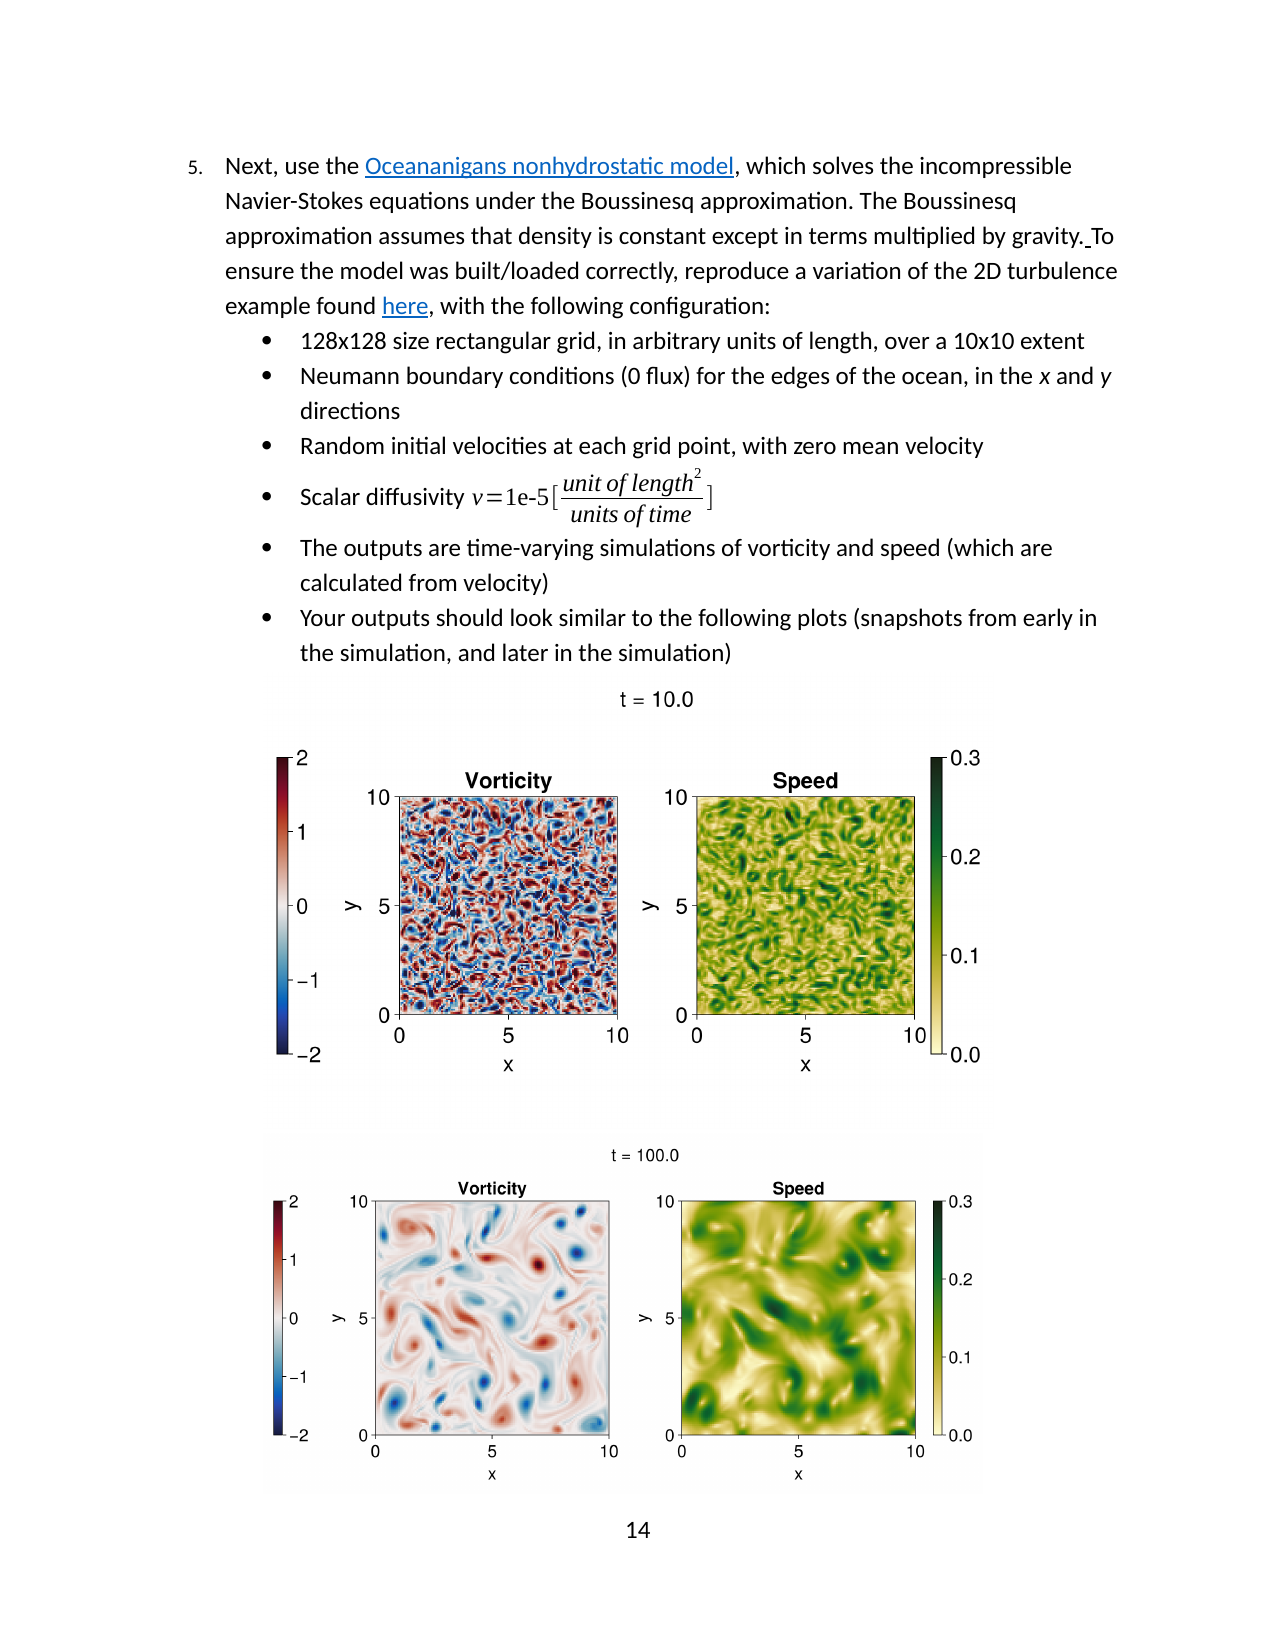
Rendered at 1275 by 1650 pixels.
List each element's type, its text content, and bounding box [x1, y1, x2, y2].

list Neumann boundary conditions (0 flux) for the edges of the ocean, in the x and y directions [262, 360, 1125, 426]
list Random initial velocities at each grid point, with zero mean velocity [262, 430, 1125, 461]
picture [262, 1133, 983, 1494]
picture [262, 672, 994, 1129]
list Next, use the Oceananigans nonhydrostatic model, which solves the incompressible Navier-Stokes equations under the Boussinesq approximation. The Boussinesq approximation assumes that density is constant except in terms multiplied by gravity. To ensure the model was built/loaded correctly, reproduce a variation of the 2D turbulence example found here, with the following configuration: [187, 150, 1125, 321]
list The outputs are time-varying simulations of vorticity and speed (which are calculated from velocity) [262, 532, 1125, 597]
list 128x128 size rectangular grid, in arbitrary units of length, over a 10x10 extent [262, 325, 1125, 356]
list Scalar diffusivity [262, 465, 1125, 527]
list Your outputs should look similar to the following plots (snapshots from early in the simulation, and later in the simulation) [262, 602, 1125, 667]
